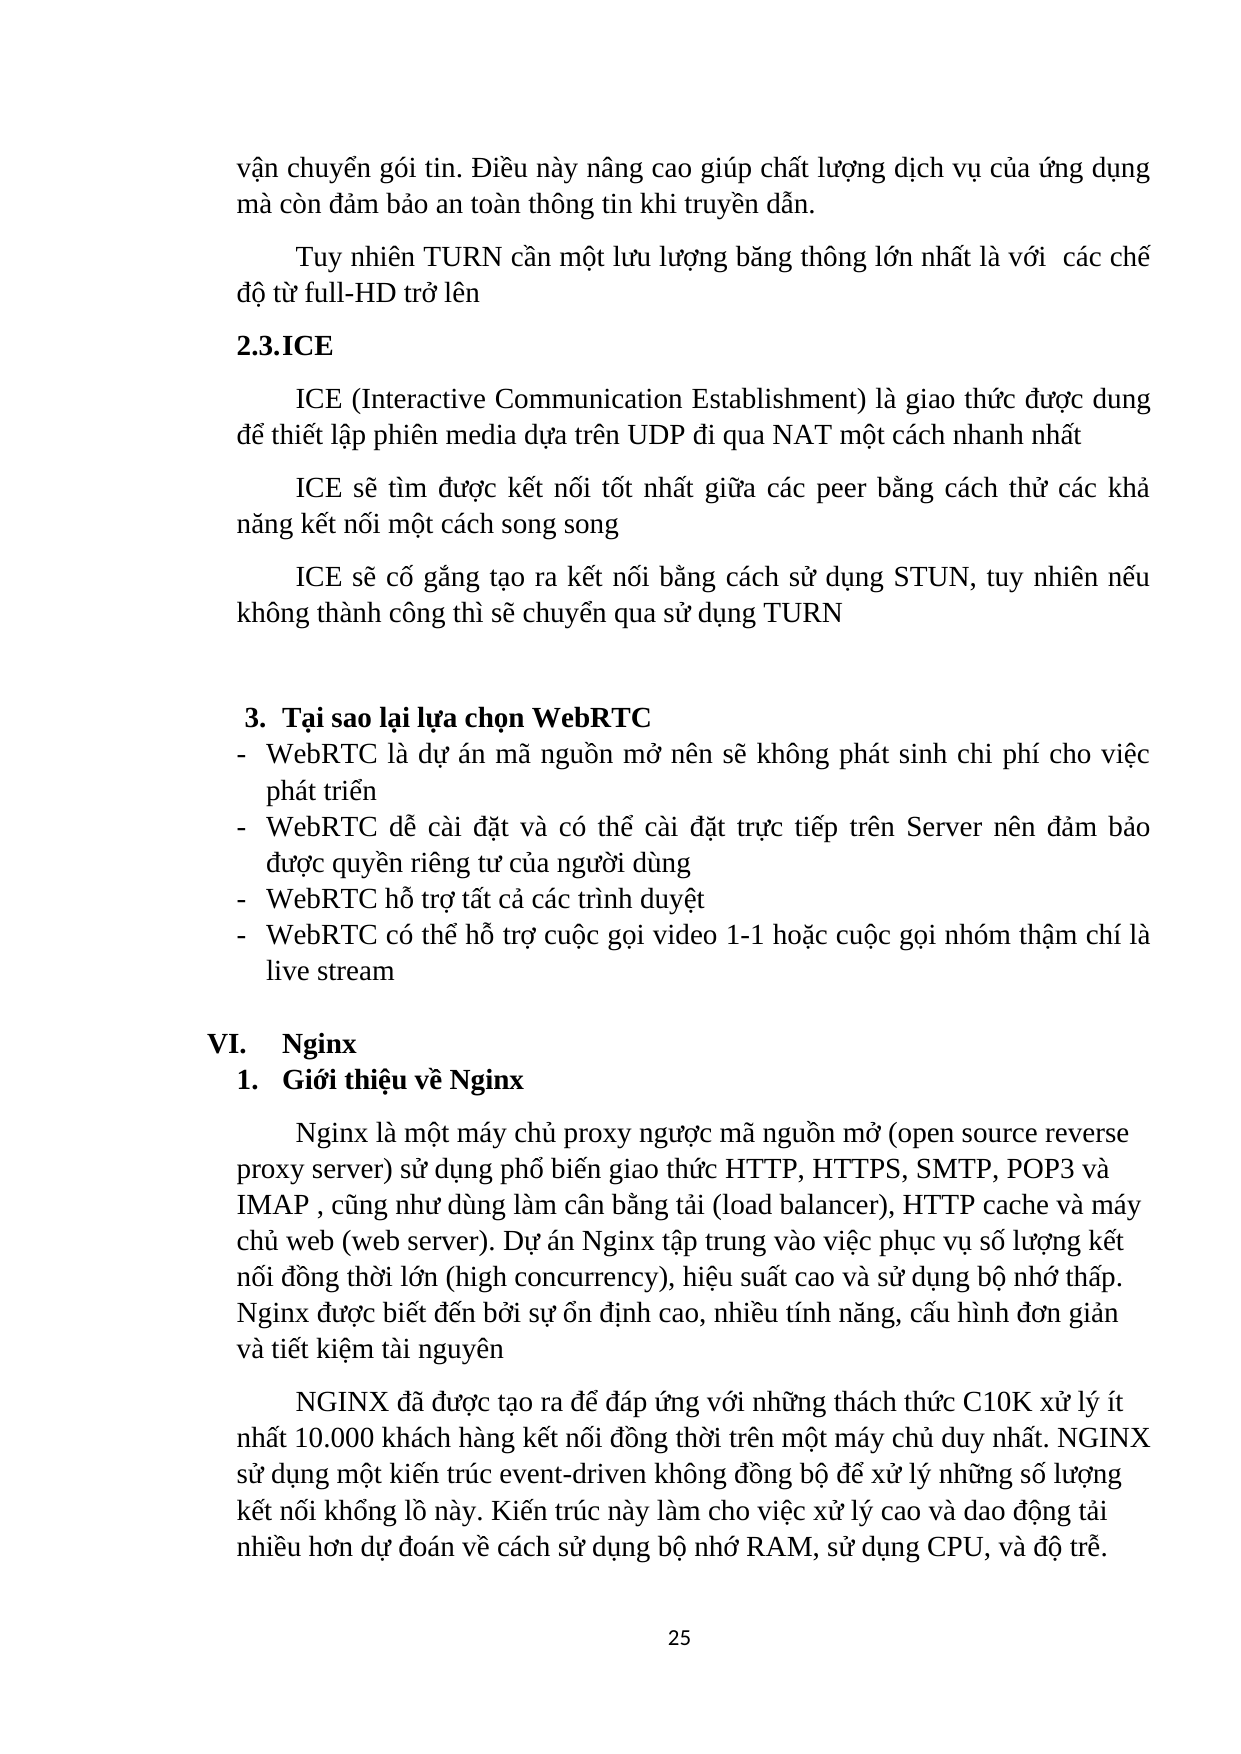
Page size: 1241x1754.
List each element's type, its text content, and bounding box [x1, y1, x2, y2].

text Nginx là một máy chủ proxy ngược mã nguồn mở (open source reverse proxy server) sử dụng phổ biến giao thức HTTP, HTTPS, SMTP, POP3 và IMAP , cũng như dùng làm cân bằng tải (load balancer), HTTP cache và máy chủ web (web server). Dự án Nginx tập trung vào việc phục vụ số lượng kết nối đồng thời lớn (high concurrency), hiệu suất cao và sử dụng bộ nhớ thấp. Nginx được biết đến bởi sự ổn định cao, nhiều tính năng, cấu hình đơn giản và tiết kiệm tài nguyên [236, 1115, 1152, 1365]
text NGINX đã được tạo ra để đáp ứng với những thách thức C10K xử lý ít nhất 10.000 khách hàng kết nối đồng thời trên một máy chủ duy nhất. NGINX sử dụng một kiến trúc event-driven không đồng bộ để xử lý những số lượng kết nối khổng lồ này. Kiến trúc này làm cho việc xử lý cao và dao động tải nhiều hơn dự đoán về cách sử dụng bộ nhớ RAM, sử dụng CPU, và độ trễ. [236, 1384, 1152, 1562]
list Tại sao lại lựa chọn WebRTC [244, 700, 1152, 734]
text Tuy nhiên TURN cần một lưu lượng băng thông lớn nhất là với các chế độ từ full-HD trở lên [236, 239, 1152, 309]
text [236, 150, 1152, 220]
list ICE [236, 328, 1152, 361]
list WebRTC là dự án mã nguồn mở nên sẽ không phát sinh chi phí cho việc phát triển [236, 737, 1152, 806]
text ICE sẽ cố gắng tạo ra kết nối bằng cách sử dụng STUN, tuy nhiên nếu không thành công thì sẽ chuyển qua sử dụng TURN [236, 559, 1152, 628]
text ICE sẽ tìm được kết nối tốt nhất giữa các peer bằng cách thử các khả năng kết nối một cách song song [236, 470, 1152, 539]
list WebRTC hỗ trợ tất cả các trình duyệt [236, 881, 1152, 915]
list WebRTC có thể hỗ trợ cuộc gọi video 1-1 hoặc cuộc gọi nhóm thậm chí là live stream [236, 917, 1152, 987]
list Giới thiệu về Nginx [236, 1062, 1152, 1095]
list Nginx [207, 1026, 1152, 1059]
list WebRTC dễ cài đặt và có thể cài đặt trực tiếp trên Server nên đảm bảo được quyền riêng tư của người dùng [236, 809, 1152, 878]
text ICE (Interactive Communication Establishment) là giao thức được dung để thiết lập phiên media dựa trên UDP đi qua NAT một cách nhanh nhất [236, 381, 1152, 450]
